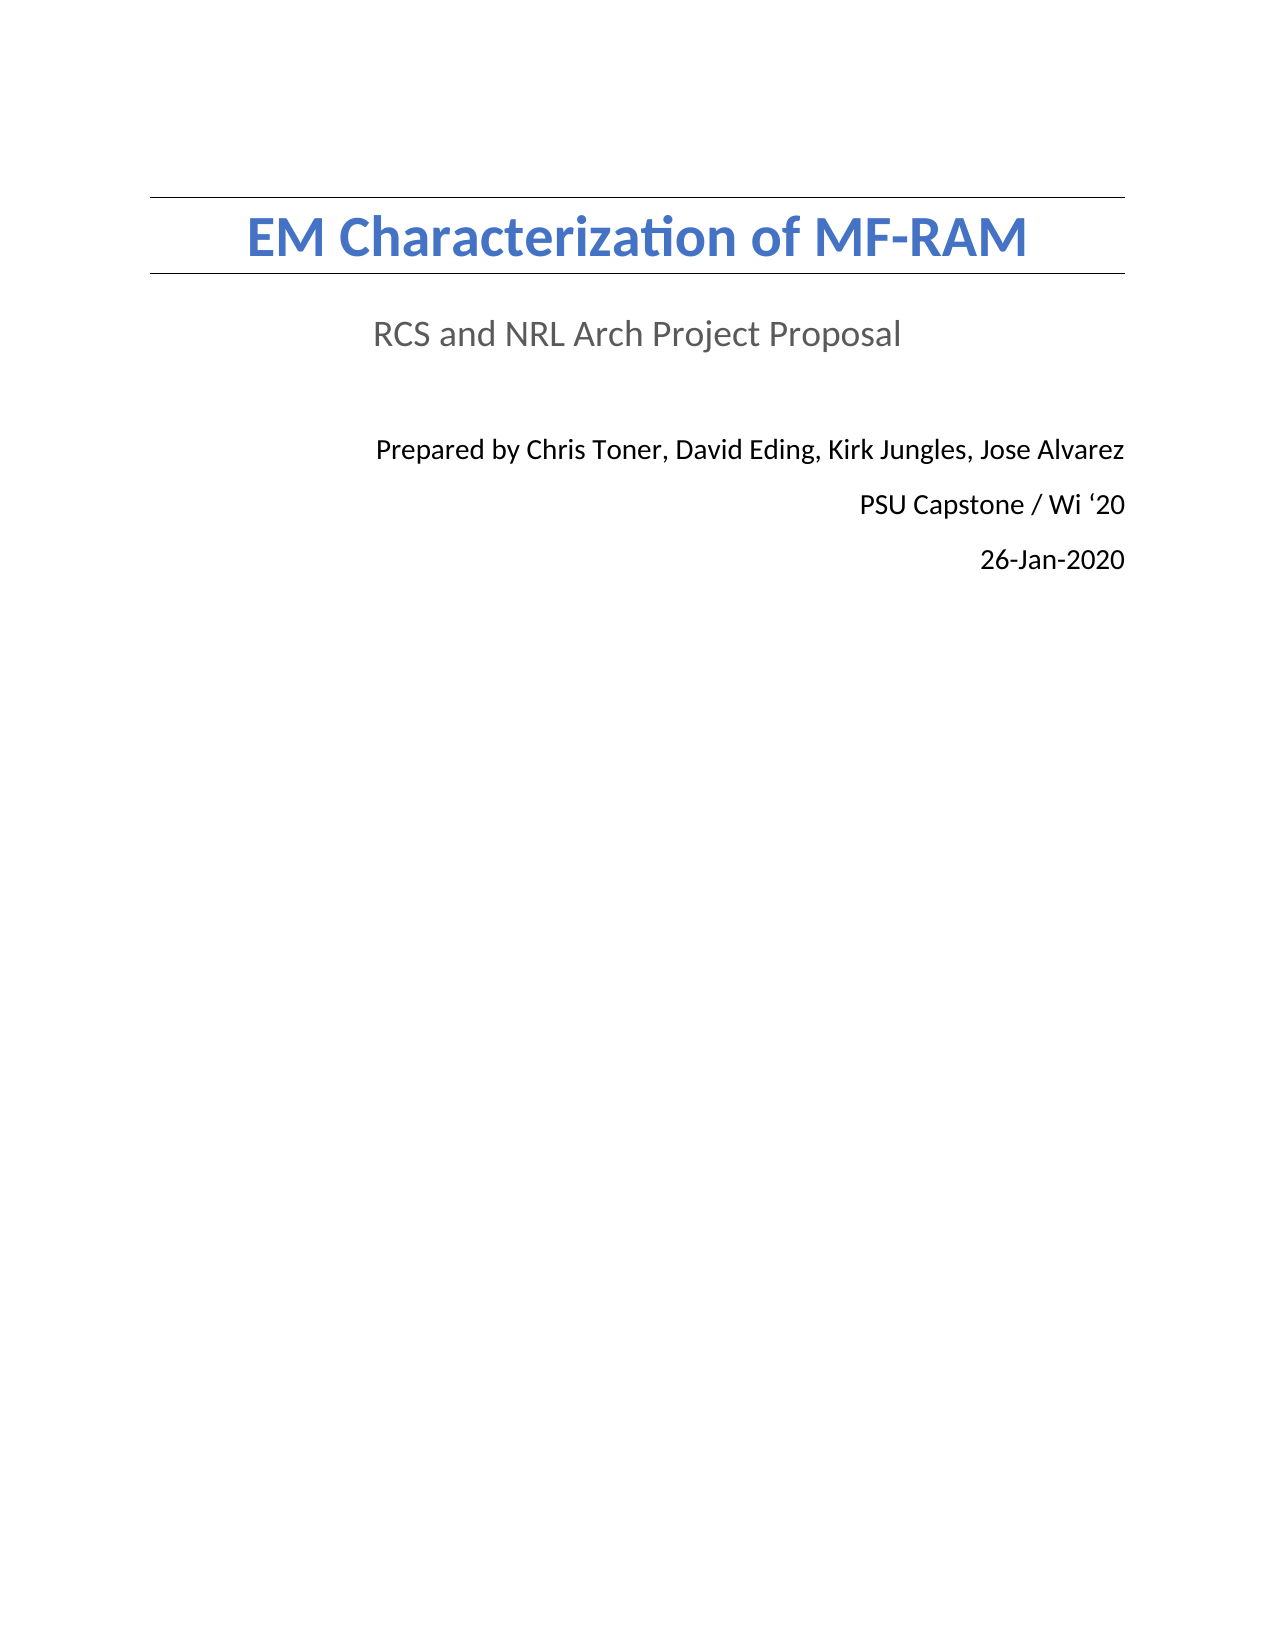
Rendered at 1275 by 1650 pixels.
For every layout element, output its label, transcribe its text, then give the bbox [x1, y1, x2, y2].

text PSU Capstone / Wi ‘20 [150, 486, 1125, 522]
title EM Characterization of MF-RAM [150, 198, 1125, 273]
text 26-Jan-2020 [150, 541, 1125, 577]
text Prepared by Chris Toner, David Eding, Kirk Jungles, Jose Alvarez [150, 431, 1125, 467]
subtitle RCS and NRL Arch Project Proposal [150, 310, 1125, 356]
